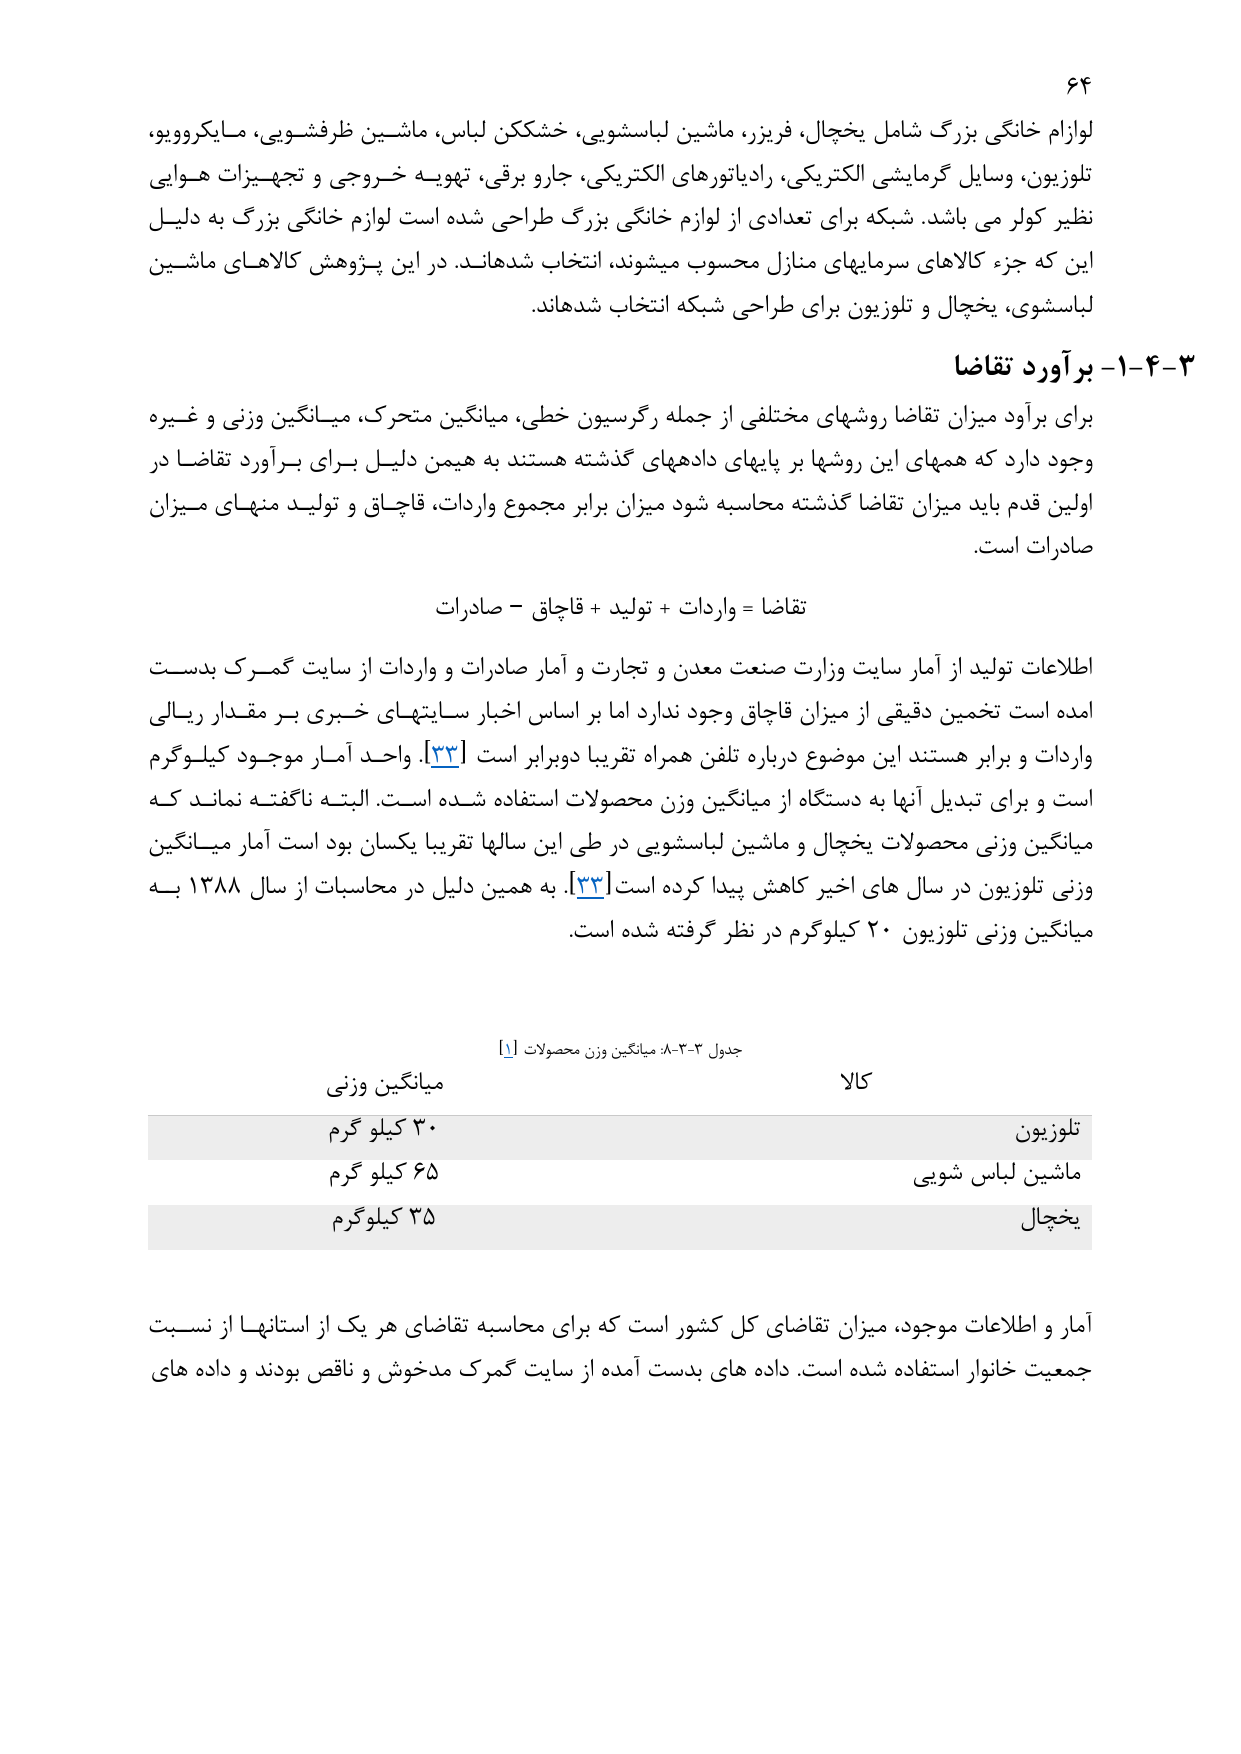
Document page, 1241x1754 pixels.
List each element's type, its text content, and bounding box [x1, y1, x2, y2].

text تقاضا = واردات + تولید + قاچاق – صادرات [148, 595, 1092, 624]
table_header کالا [620, 1070, 1092, 1115]
text آمار و اطلاعات موجود، میزان تقاضای کل کشور است که برای محاسبه تقاضای هر یک از استانها از نسبت جمعیت خانوار استفاده شده است. داده های بدست آمده از سایت گمرک مدخوش و ناقص بودند و داده های [148, 1313, 1092, 1386]
subtitle برآورد تقاضا [148, 353, 1092, 387]
table_cell 35 کیلوگرم [148, 1205, 620, 1250]
table_cell تلوزیون [620, 1116, 1092, 1160]
text برای برآود میزان تقاضا روشهای مختلفی از جمله رگرسیون خطی، میانگین متحرک، میانگین وزنی و غیره وجود دارد که همهای این روشها بر پایهای دادههای گذشته هستند به هیمن دلیل برای برآورد تقاضا در اولین قدم باید میزان تقاضا گذشته محاسبه شود میزان برابر مجموع واردات، قاچاق و تولید منهای میزان صادرات است. [148, 403, 1092, 564]
table_cell 65 کیلو گرم [148, 1160, 620, 1205]
text اطلاعات تولید از آمار سایت وزارت صنعت معدن و تجارت و آمار صادرات و واردات از سایت گمرک بدست امده است تخمین دقیقی از میزان قاچاق وجود ندارد اما بر اساس اخبار سایتهای خبری بر مقدار ریالی واردات و برابر هستند این موضوع درباره تلفن همراه تقریبا دوبرابر است [33]. واحد آمار موجود کیلوگرم است و برای تبدیل آنها به دستگاه از میانگین وزن محصولات استفاده شده است. البته ناگفته نماند که میانگین وزنی محصولات یخچال و ماشین لباسشویی در طی این سالها تقریبا یکسان بود است آمار میانگین وزنی تلوزیون در سال های اخیر کاهش پیدا کرده است[33]. به همین دلیل در محاسبات از سال 1388 به میانگین وزنی تلوزیون 20 کیلوگرم در نظر گرفته شده است. [148, 656, 1092, 947]
table_header میانگین وزنی [148, 1070, 620, 1115]
text لوازام خانگی بزرگ شامل یخچال، فریزر، ماشین لباسشویی، خشککن لباس، ماشین ظرفشویی، مایکروویو، تلوزیون، وسایل گرمایشی الکتریکی، رادیاتورهای الکتریکی، جارو برقی، تهویه خروجی و تجهیزات هوایی نظیر کولر می باشد. شبکه برای تعدادی از لوازم خانگی بزرگ طراحی شده است لوازم خانگی بزرگ به دلیل این که جزء کالاهای سرمایهای منازل محسوب میشوند، انتخاب شدهاند. در این پژوهش کالاهای ماشین لباسشوی، یخچال و تلوزیون برای طراحی شبکه انتخاب شدهاند. [148, 118, 1092, 322]
table_cell 30 کیلو گرم [148, 1116, 620, 1160]
table_cell یخچال [620, 1205, 1092, 1250]
table_cell ماشین لباس شویی [620, 1160, 1092, 1205]
